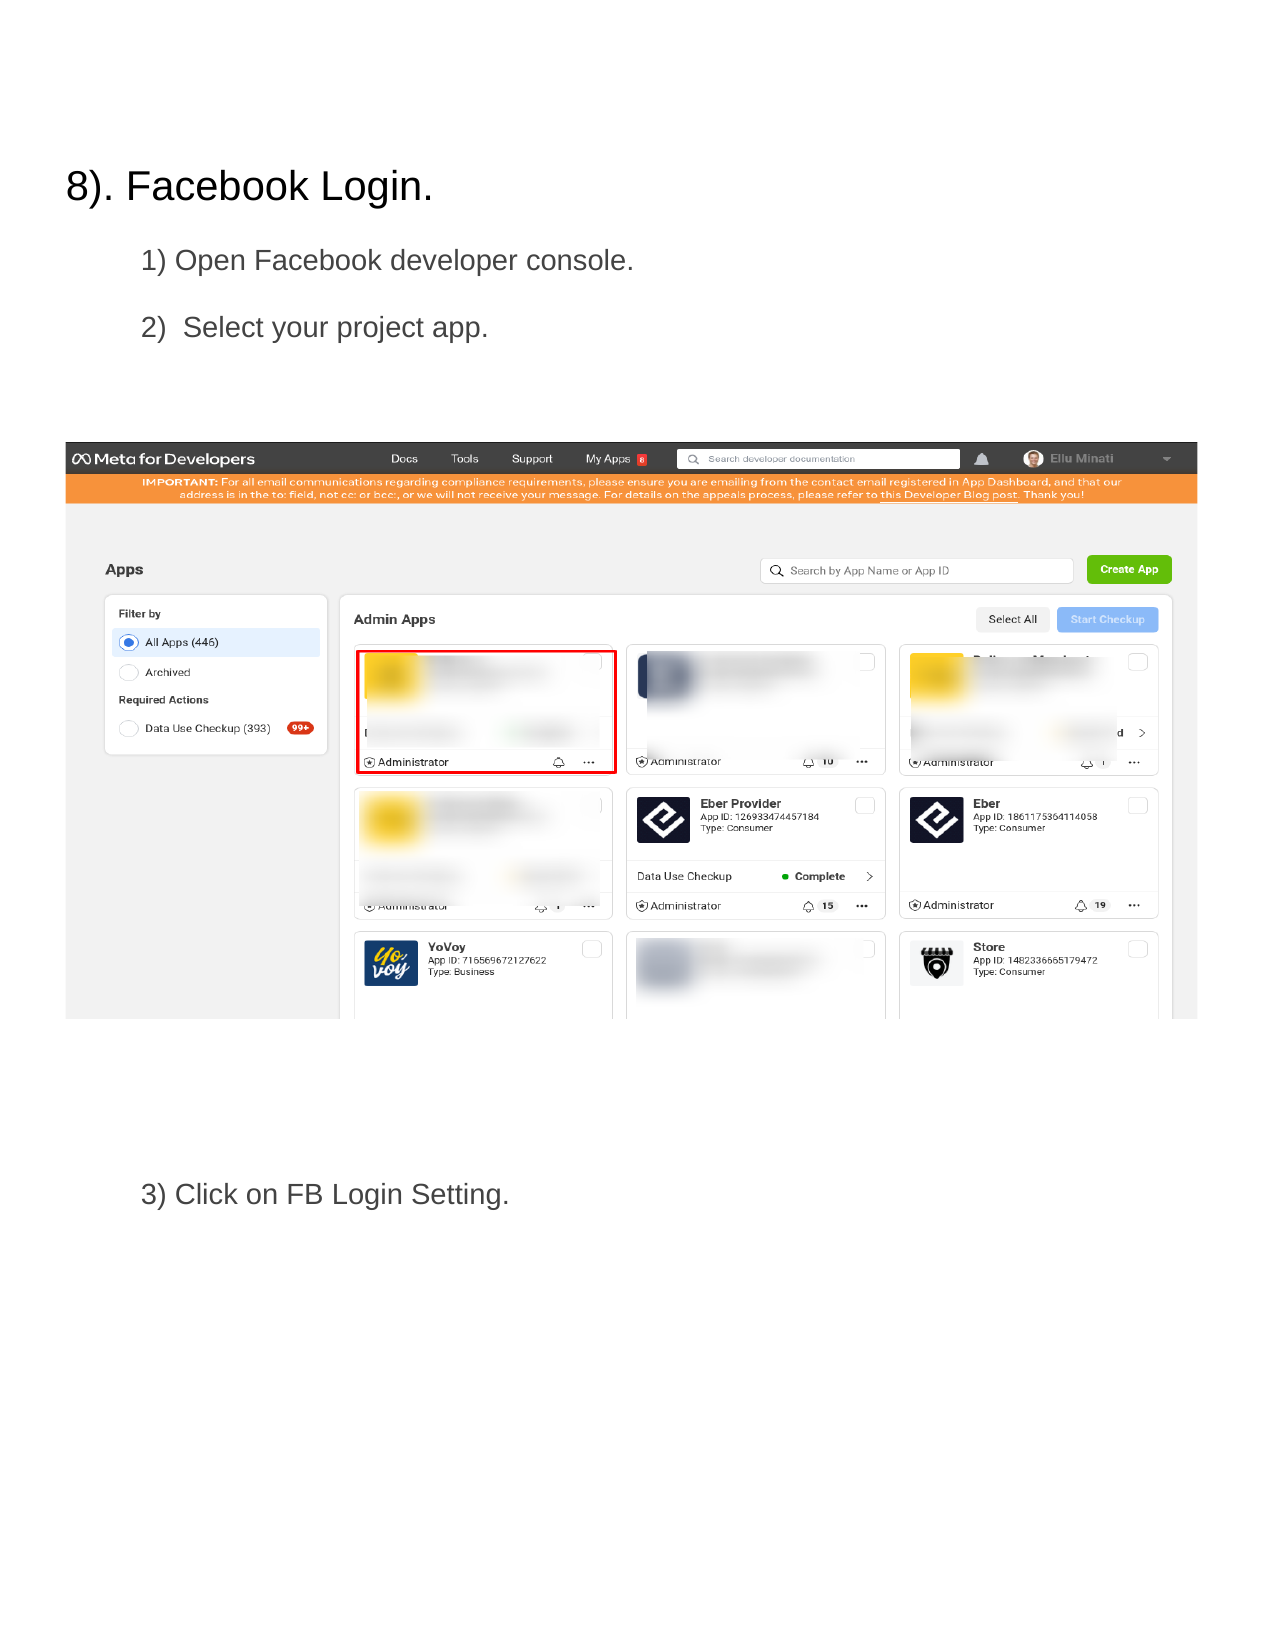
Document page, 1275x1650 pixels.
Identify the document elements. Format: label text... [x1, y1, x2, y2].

picture [65, 442, 1198, 1019]
subtitle 3) Click on FB Login Setting. [141, 1177, 1125, 1211]
subtitle 8). Facebook Login. [56, 162, 1125, 210]
subtitle 1) Open Facebook developer console. [141, 243, 1125, 277]
subtitle 2) Select your project app. [141, 310, 1125, 343]
